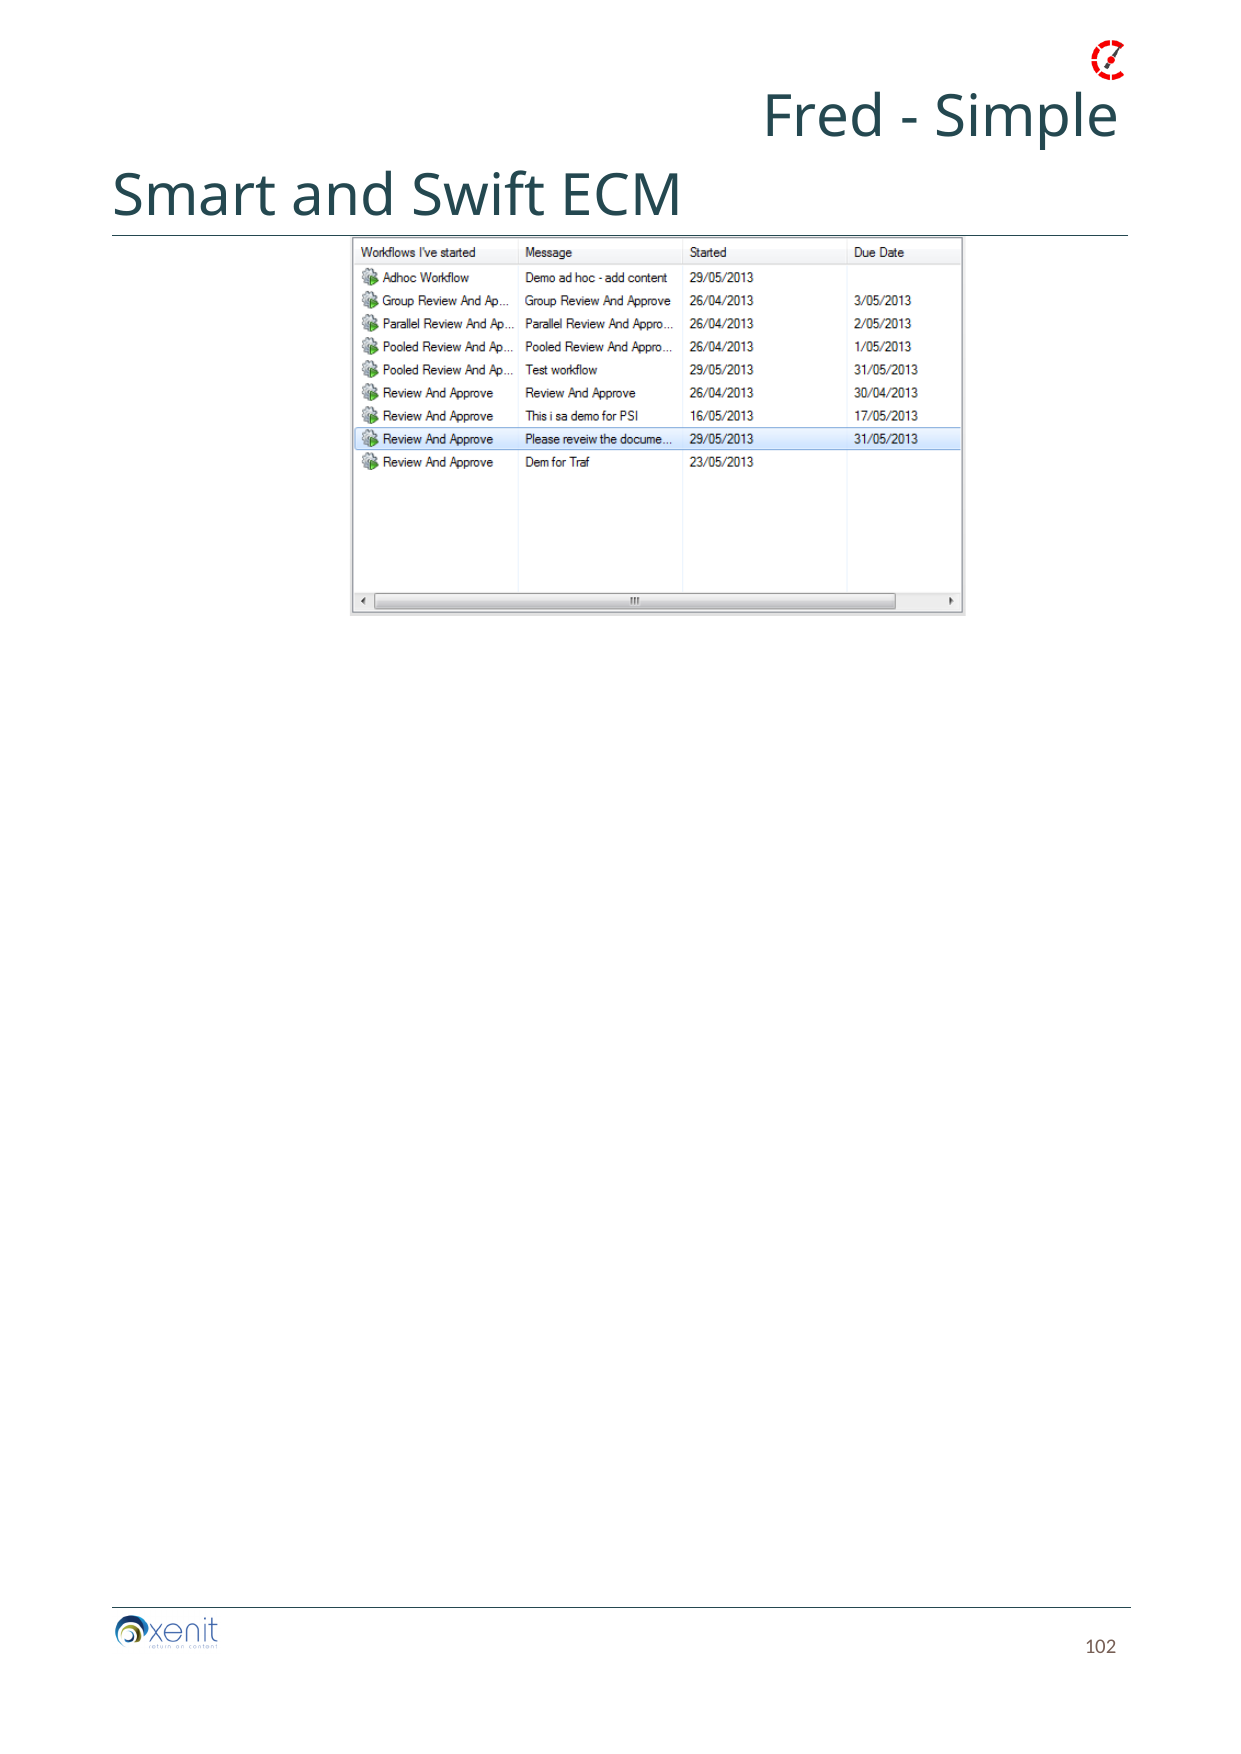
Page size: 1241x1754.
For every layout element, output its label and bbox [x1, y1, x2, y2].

picture [349, 236, 966, 616]
picture [112, 1610, 222, 1654]
picture [1087, 37, 1130, 83]
